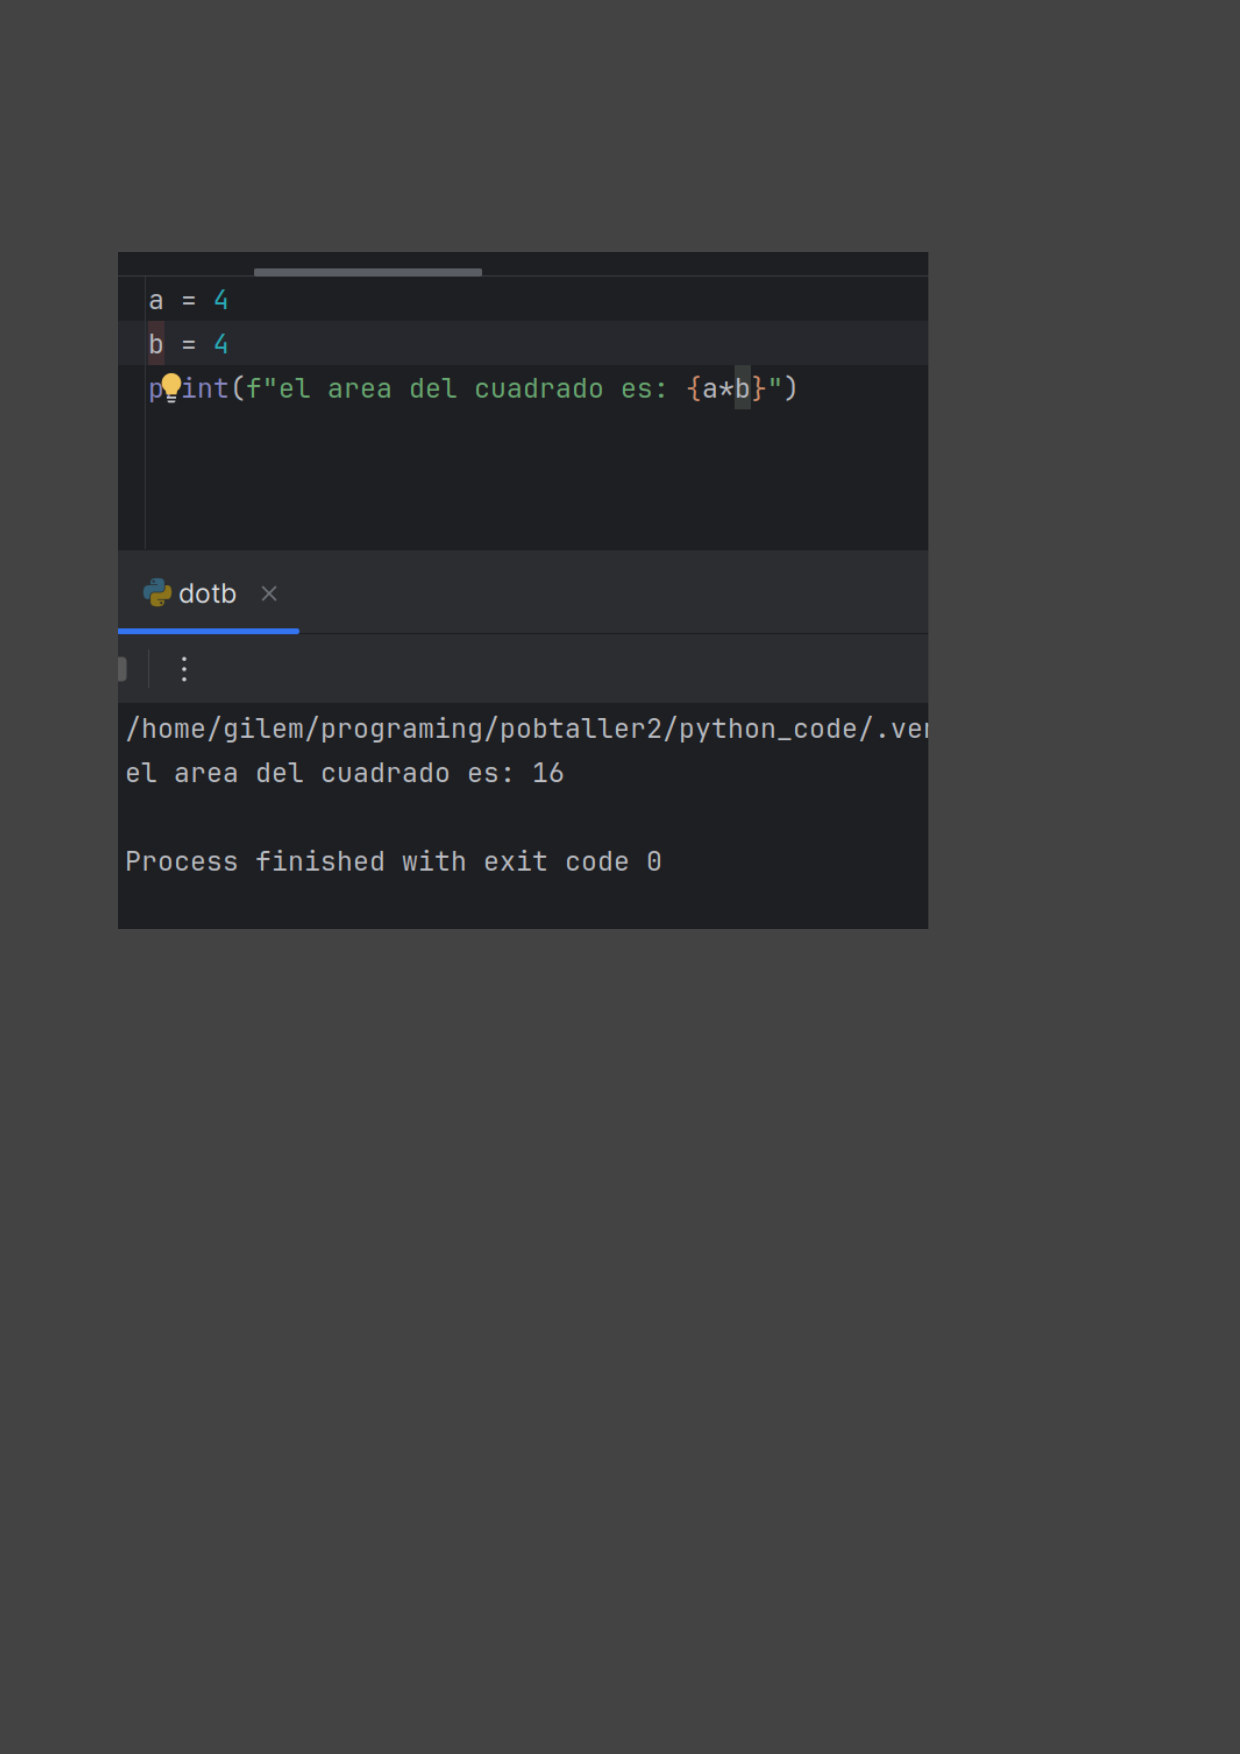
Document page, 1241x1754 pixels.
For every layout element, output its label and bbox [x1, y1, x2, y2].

picture [118, 252, 929, 929]
